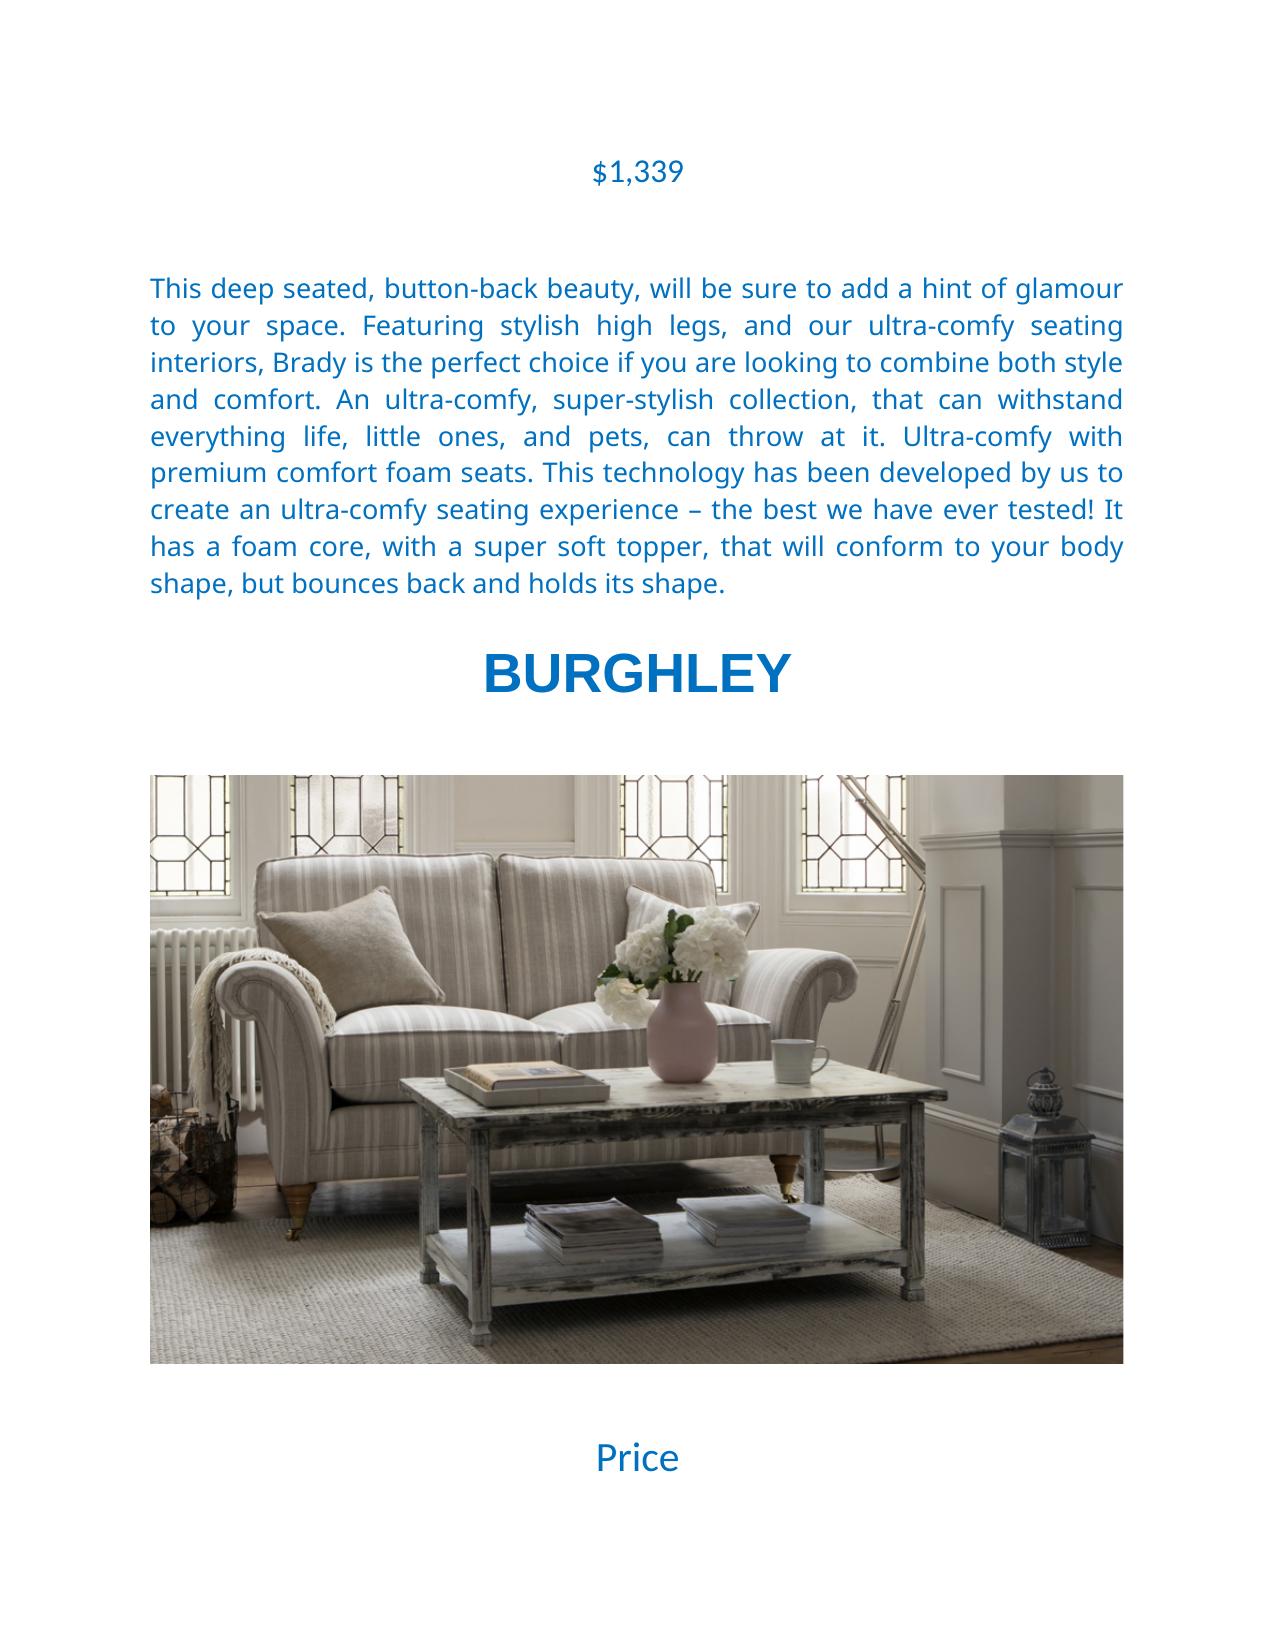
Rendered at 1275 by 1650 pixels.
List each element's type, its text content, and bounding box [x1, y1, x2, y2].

text $1,339 [150, 150, 1125, 191]
picture [150, 775, 1124, 1364]
text This deep seated, button-back beauty, will be sure to add a hint of glamour to your space. Featuring stylish high legs, and our ultra-comfy seating interiors, Brady is the perfect choice if you are looking to combine both style and comfort. An ultra-comfy, super-stylish collection, that can withstand everything life, little ones, and pets, can throw at it. Ultra-comfy with premium comfort foam seats. This technology has been developed by us to create an ultra-comfy seating experience – the best we have ever tested! It has a foam core, with a super soft topper, that will conform to your body shape, but bounces back and holds its shape. [150, 269, 1125, 601]
subtitle BURGHLEY [150, 641, 1125, 704]
text Price [150, 1431, 1125, 1482]
